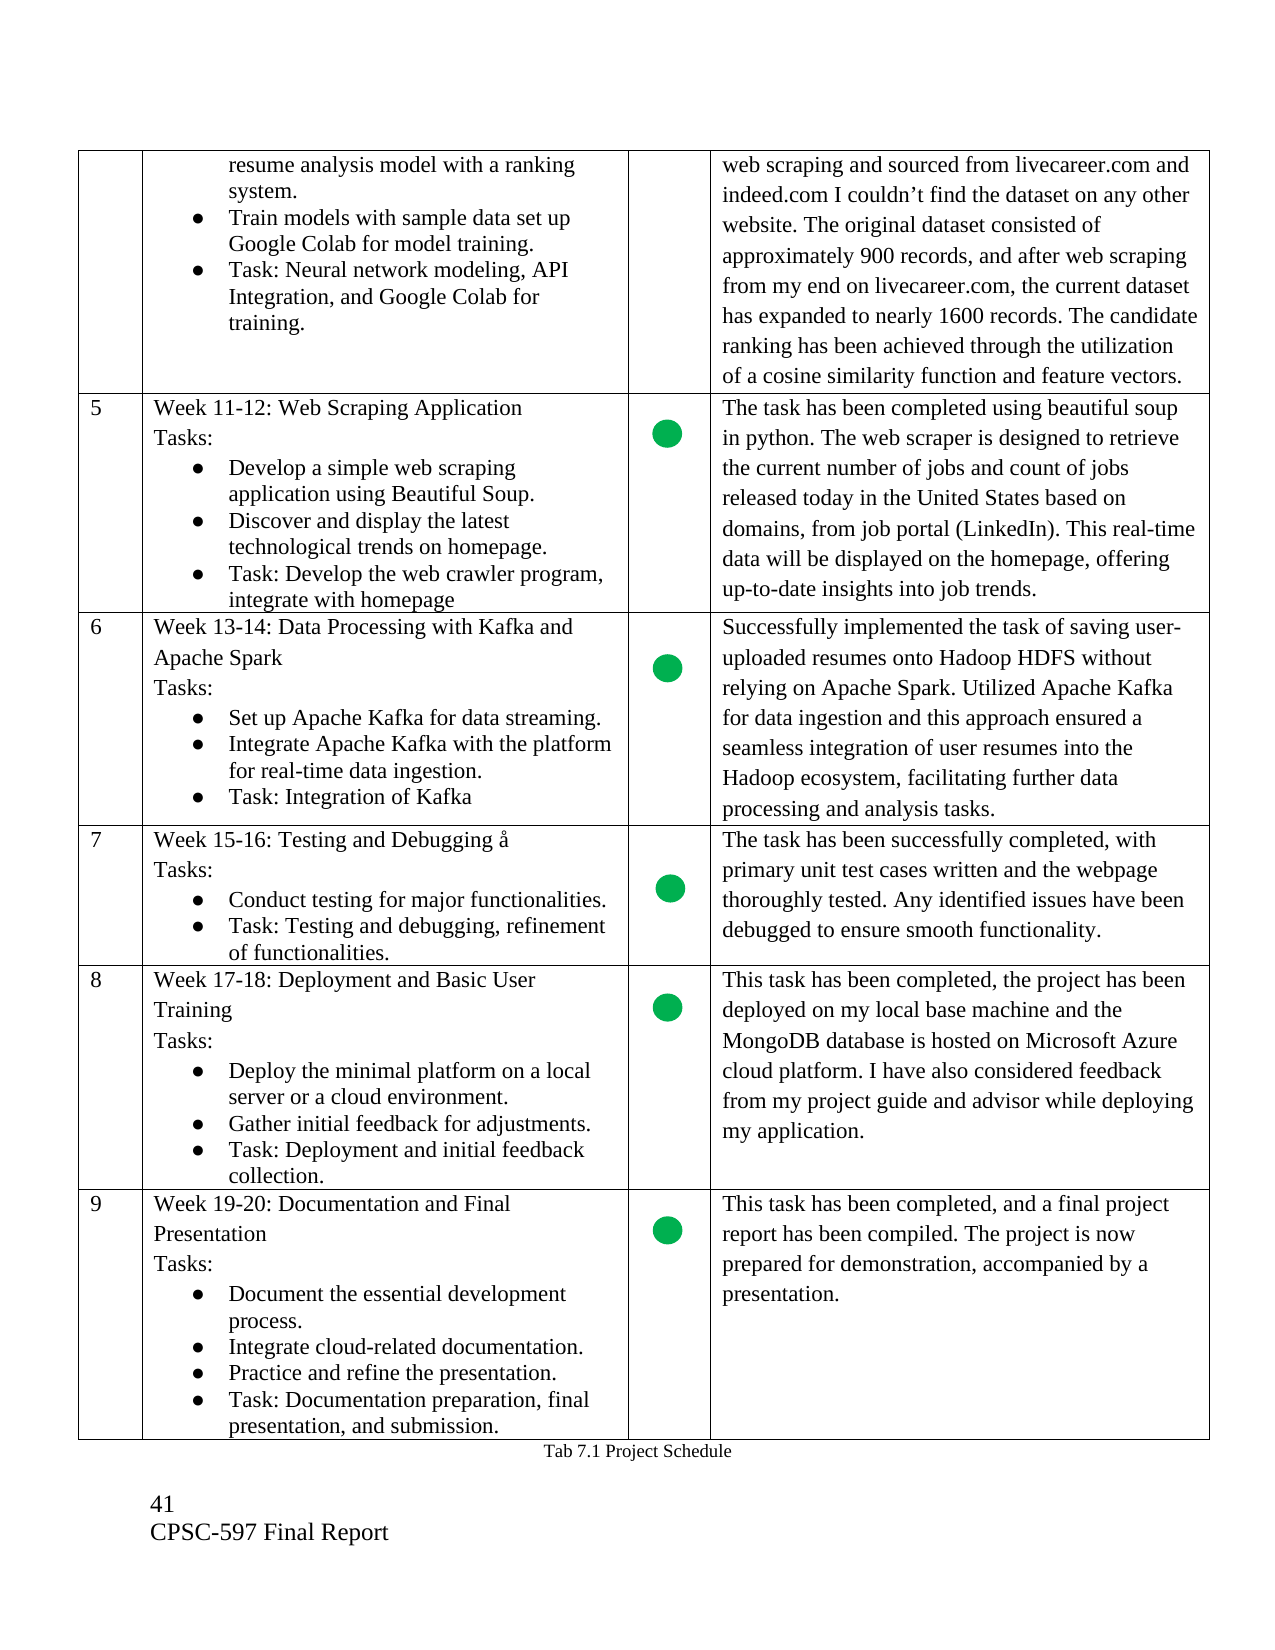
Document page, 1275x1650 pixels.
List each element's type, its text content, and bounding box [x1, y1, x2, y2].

table_cell [629, 1190, 710, 1438]
table_cell Week 17-18: Deployment and Basic User Training Tasks: Deploy the minimal platform on a local server or a cloud environment. Gather initial feedback for adjustments. Task: Deployment and initial feedback collection. [143, 966, 628, 1189]
table_cell 5 [79, 394, 142, 612]
table_cell [629, 966, 710, 1189]
text Tab 7.1 Project Schedule [150, 1440, 1125, 1461]
table_cell [629, 826, 710, 965]
table_cell 4 [79, 151, 142, 393]
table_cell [143, 151, 628, 393]
table_cell 9 [79, 1190, 142, 1438]
table_cell 7 [79, 826, 142, 965]
table_cell [629, 151, 710, 393]
table_cell The task has been successfully completed, with primary unit test cases written and the webpage thoroughly tested. Any identified issues have been debugged to ensure smooth functionality. [711, 826, 1209, 965]
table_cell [711, 151, 1209, 393]
table_cell The task has been completed using beautiful soup in python. The web scraper is designed to retrieve the current number of jobs and count of jobs released today in the United States based on domains, from job portal (LinkedIn). This real-time data will be displayed on the homepage, offering up-to-date insights into job trends. [711, 394, 1209, 612]
table_cell This task has been completed, the project has been deployed on my local base machine and the MongoDB database is hosted on Microsoft Azure cloud platform. I have also considered feedback from my project guide and advisor while deploying my application. [711, 966, 1209, 1189]
table_cell This task has been completed, and a final project report has been compiled. The project is now prepared for demonstration, accompanied by a presentation. [711, 1190, 1209, 1438]
table_cell 6 [79, 613, 142, 825]
table_cell Week 15-16: Testing and Debugging å Tasks: Conduct testing for major functionalities. Task: Testing and debugging, refinement of functionalities. [143, 826, 628, 965]
table_cell [629, 394, 710, 612]
table_cell Week 19-20: Documentation and Final Presentation Tasks: Document the essential development process. Integrate cloud-related documentation. Practice and refine the presentation. Task: Documentation preparation, final presentation, and submission. [143, 1190, 628, 1438]
table_cell Week 13-14: Data Processing with Kafka and Apache Spark Tasks: Set up Apache Kafka for data streaming. Integrate Apache Kafka with the platform for real-time data ingestion. Task: Integration of Kafka [143, 613, 628, 825]
table_cell Week 11-12: Web Scraping Application Tasks: Develop a simple web scraping application using Beautiful Soup. Discover and display the latest technological trends on homepage. Task: Develop the web crawler program, integrate with homepage [143, 394, 628, 612]
table_cell [629, 613, 710, 825]
table_cell 8 [79, 966, 142, 1189]
table_cell Successfully implemented the task of saving user-uploaded resumes onto Hadoop HDFS without relying on Apache Spark. Utilized Apache Kafka for data ingestion and this approach ensured a seamless integration of user resumes into the Hadoop ecosystem, facilitating further data processing and analysis tasks. [711, 613, 1209, 825]
